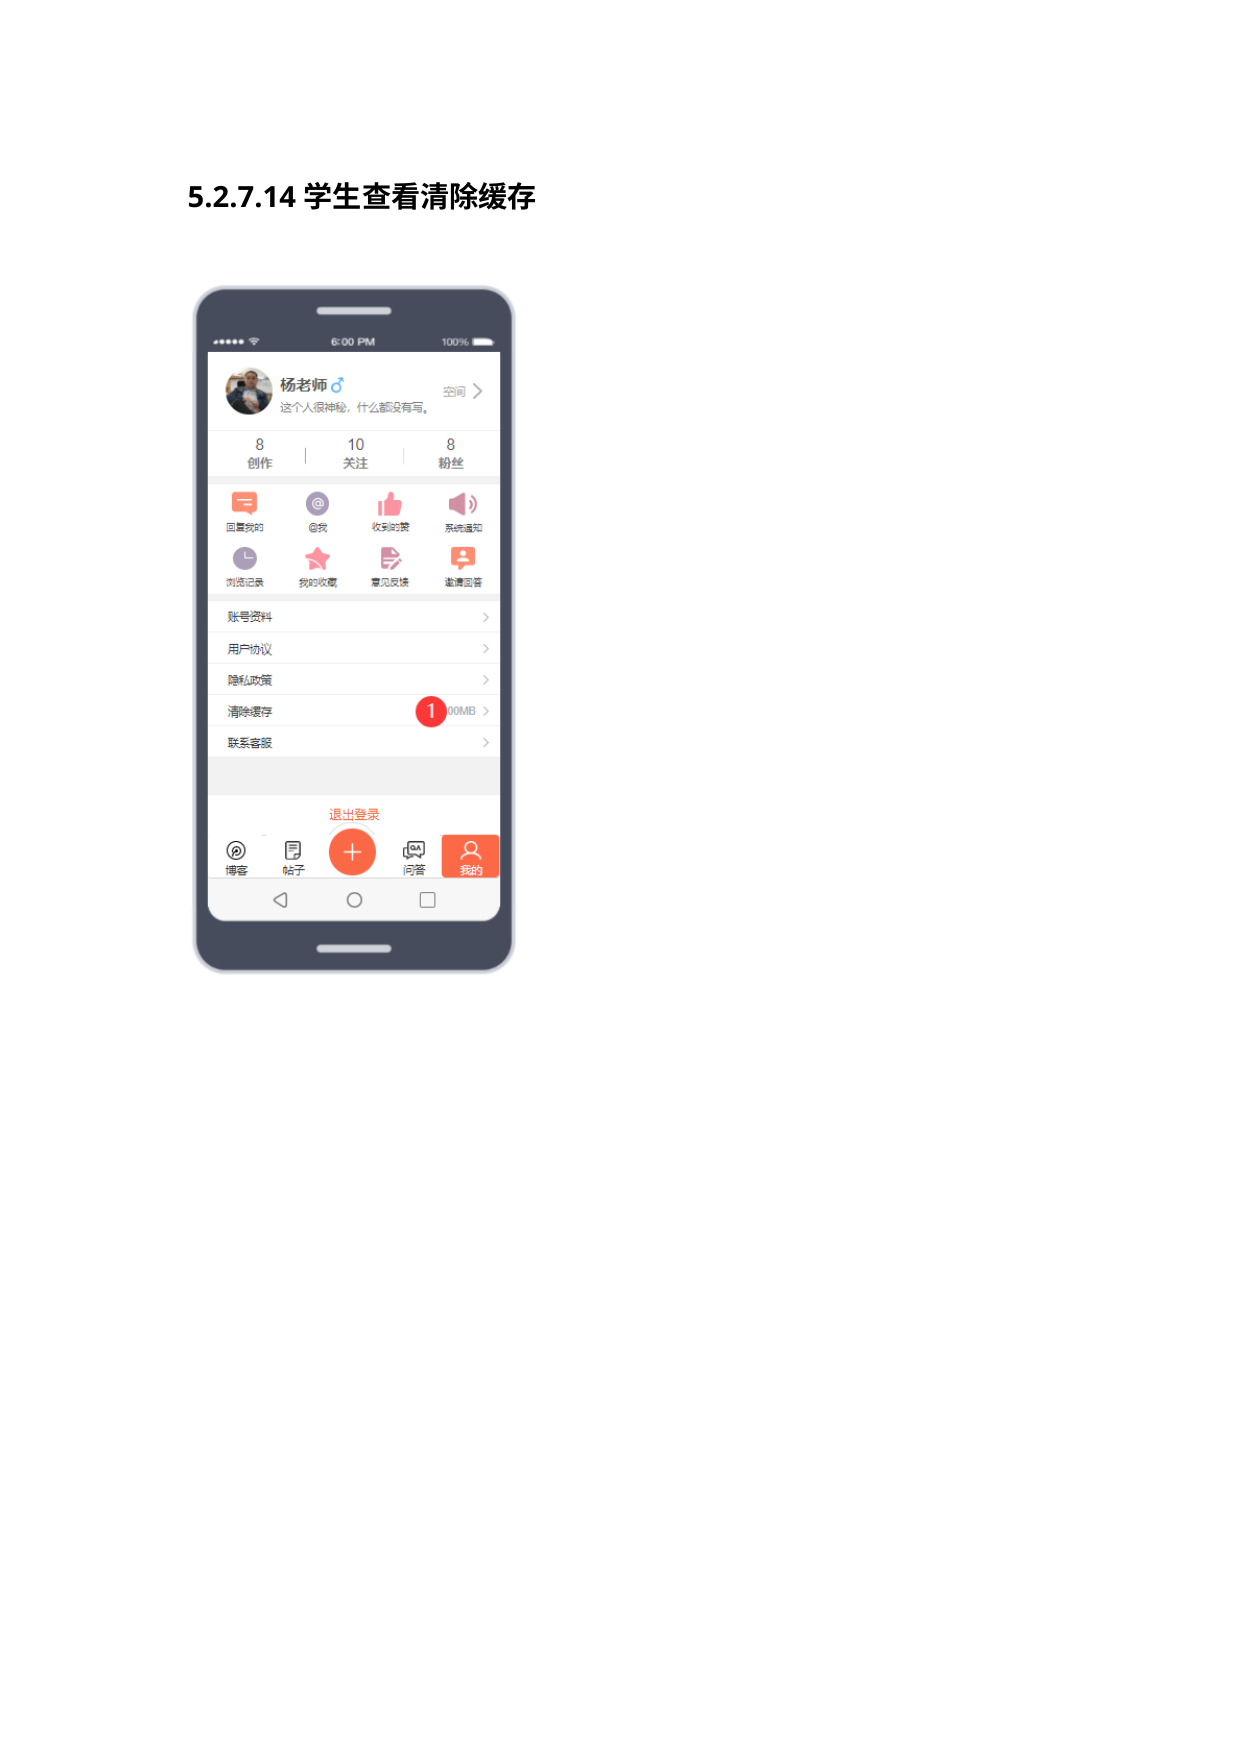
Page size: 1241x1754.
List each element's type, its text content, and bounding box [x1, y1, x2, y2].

picture [187, 280, 520, 987]
subtitle 5.2.7.14 学生查看清除缓存 [187, 162, 1053, 227]
